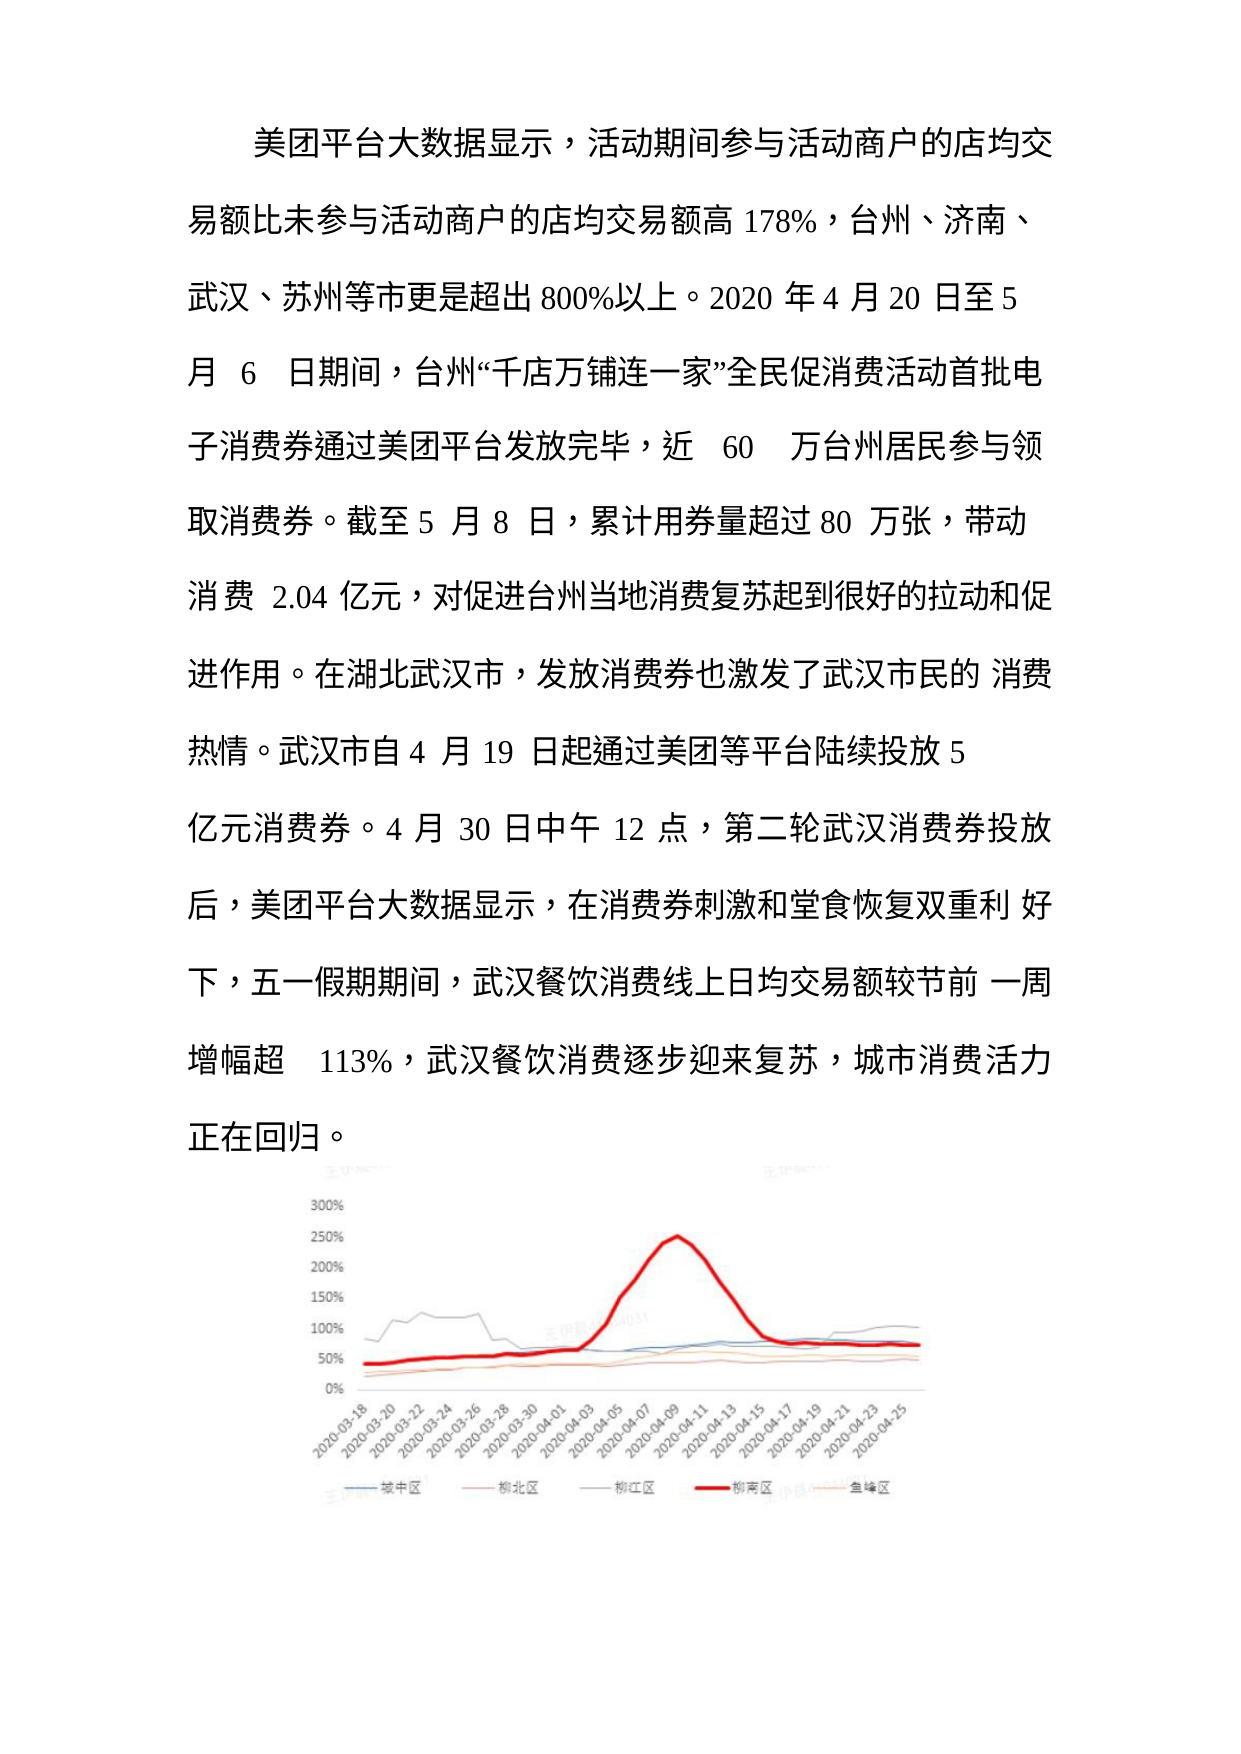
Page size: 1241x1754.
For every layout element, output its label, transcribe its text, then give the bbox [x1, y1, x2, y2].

text 月 6 日期间，台州“千店万铺连一家”全民促消费活动首批电 [187, 351, 1240, 393]
picture [304, 1166, 930, 1508]
text 消费 2.04 亿元，对促进台州当地消费复苏起到很好的拉动和促进作用。在湖北武汉市，发放消费券也激发了武汉市民的 消费热情。武汉市自 4 月 19 日起通过美团等平台陆续投放 5 [187, 573, 1053, 773]
text 美团平台大数据显示，活动期间参与活动商户的店均交易额比未参与活动商户的店均交易额高 178%，台州、济南、武汉、苏州等市更是超出 800%以上。2020 年 4 月 20 日至 5 [187, 119, 1070, 319]
text 取消费券。截至 5 月 8 日，累计用券量超过 80 万张，带动 [187, 498, 1240, 543]
text 子消费券通过美团平台发放完毕，近 60 万台州居民参与领 [187, 423, 1240, 468]
text 亿元消费券。4 月 30 日中午 12 点，第二轮武汉消费券投放后，美团平台大数据显示，在消费券刺激和堂食恢复双重利 好下，五一假期期间，武汉餐饮消费线上日均交易额较节前 一周增幅超 113%，武汉餐饮消费逐步迎来复苏，城市消费活力正在回归。 [187, 805, 1053, 1159]
